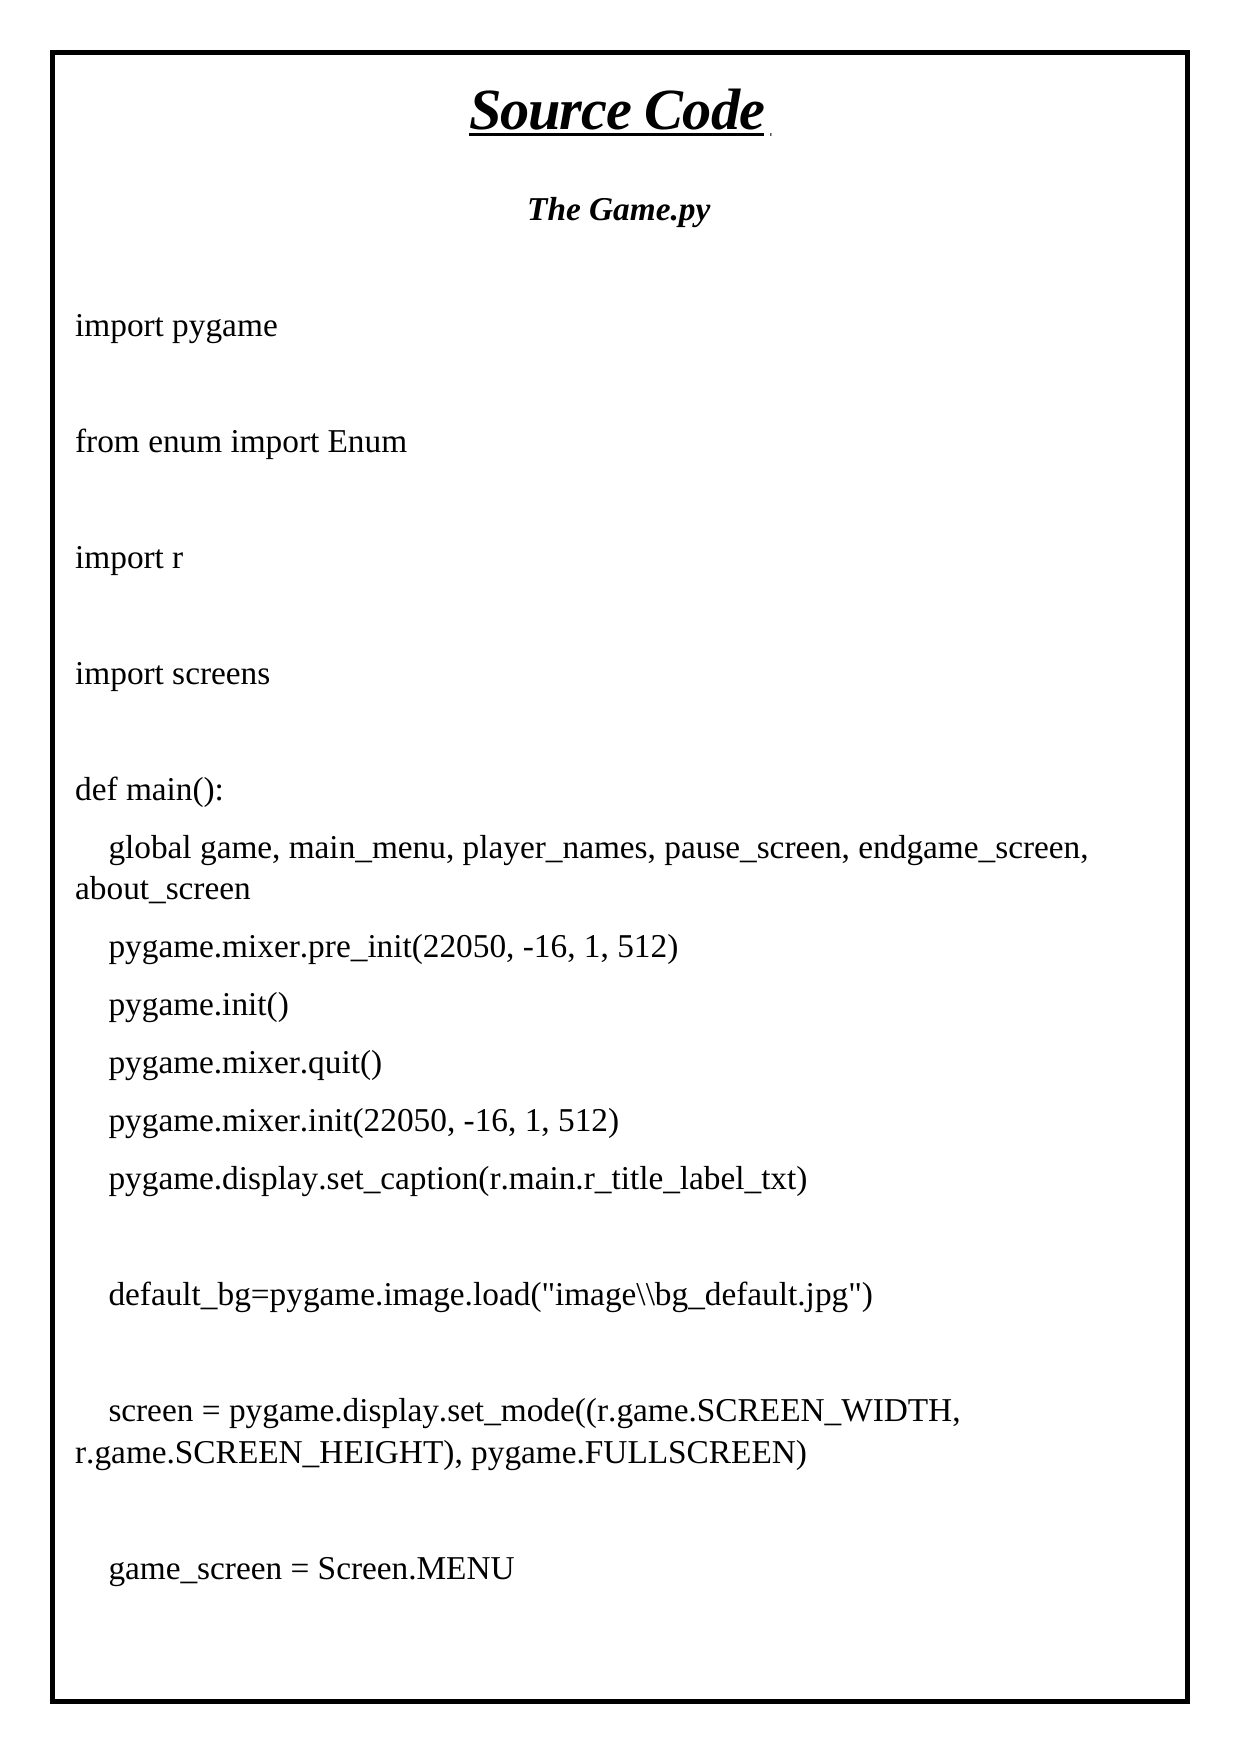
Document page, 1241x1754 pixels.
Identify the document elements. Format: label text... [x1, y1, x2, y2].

text pygame.mixer.pre_init(22050, -16, 1, 512) [75, 927, 1165, 965]
text screen = pygame.display.set_mode((r.game.SCREEN_WIDTH, r.game.SCREEN_HEIGHT), pygame.FULLSCREEN) [75, 1391, 1165, 1470]
text import pygame [75, 305, 1165, 343]
text game_screen = Screen.MENU [75, 1548, 1165, 1586]
list The Game.py [75, 189, 1165, 227]
text import screens [75, 653, 1165, 691]
text default_bg=pygame.image.load("image\\bg_default.jpg") [75, 1275, 1165, 1313]
text pygame.mixer.init(22050, -16, 1, 512) [75, 1101, 1165, 1139]
text pygame.mixer.quit() [75, 1043, 1165, 1081]
text def main(): [75, 769, 1165, 807]
text global game, main_menu, player_names, pause_screen, endgame_screen, about_screen [75, 827, 1165, 907]
text pygame.display.set_caption(r.main.r_title_label_txt) [75, 1159, 1165, 1197]
text import r [75, 537, 1165, 575]
text from enum import Enum [75, 421, 1165, 459]
text pygame.init() [75, 984, 1165, 1023]
title Source Code [75, 75, 1165, 142]
